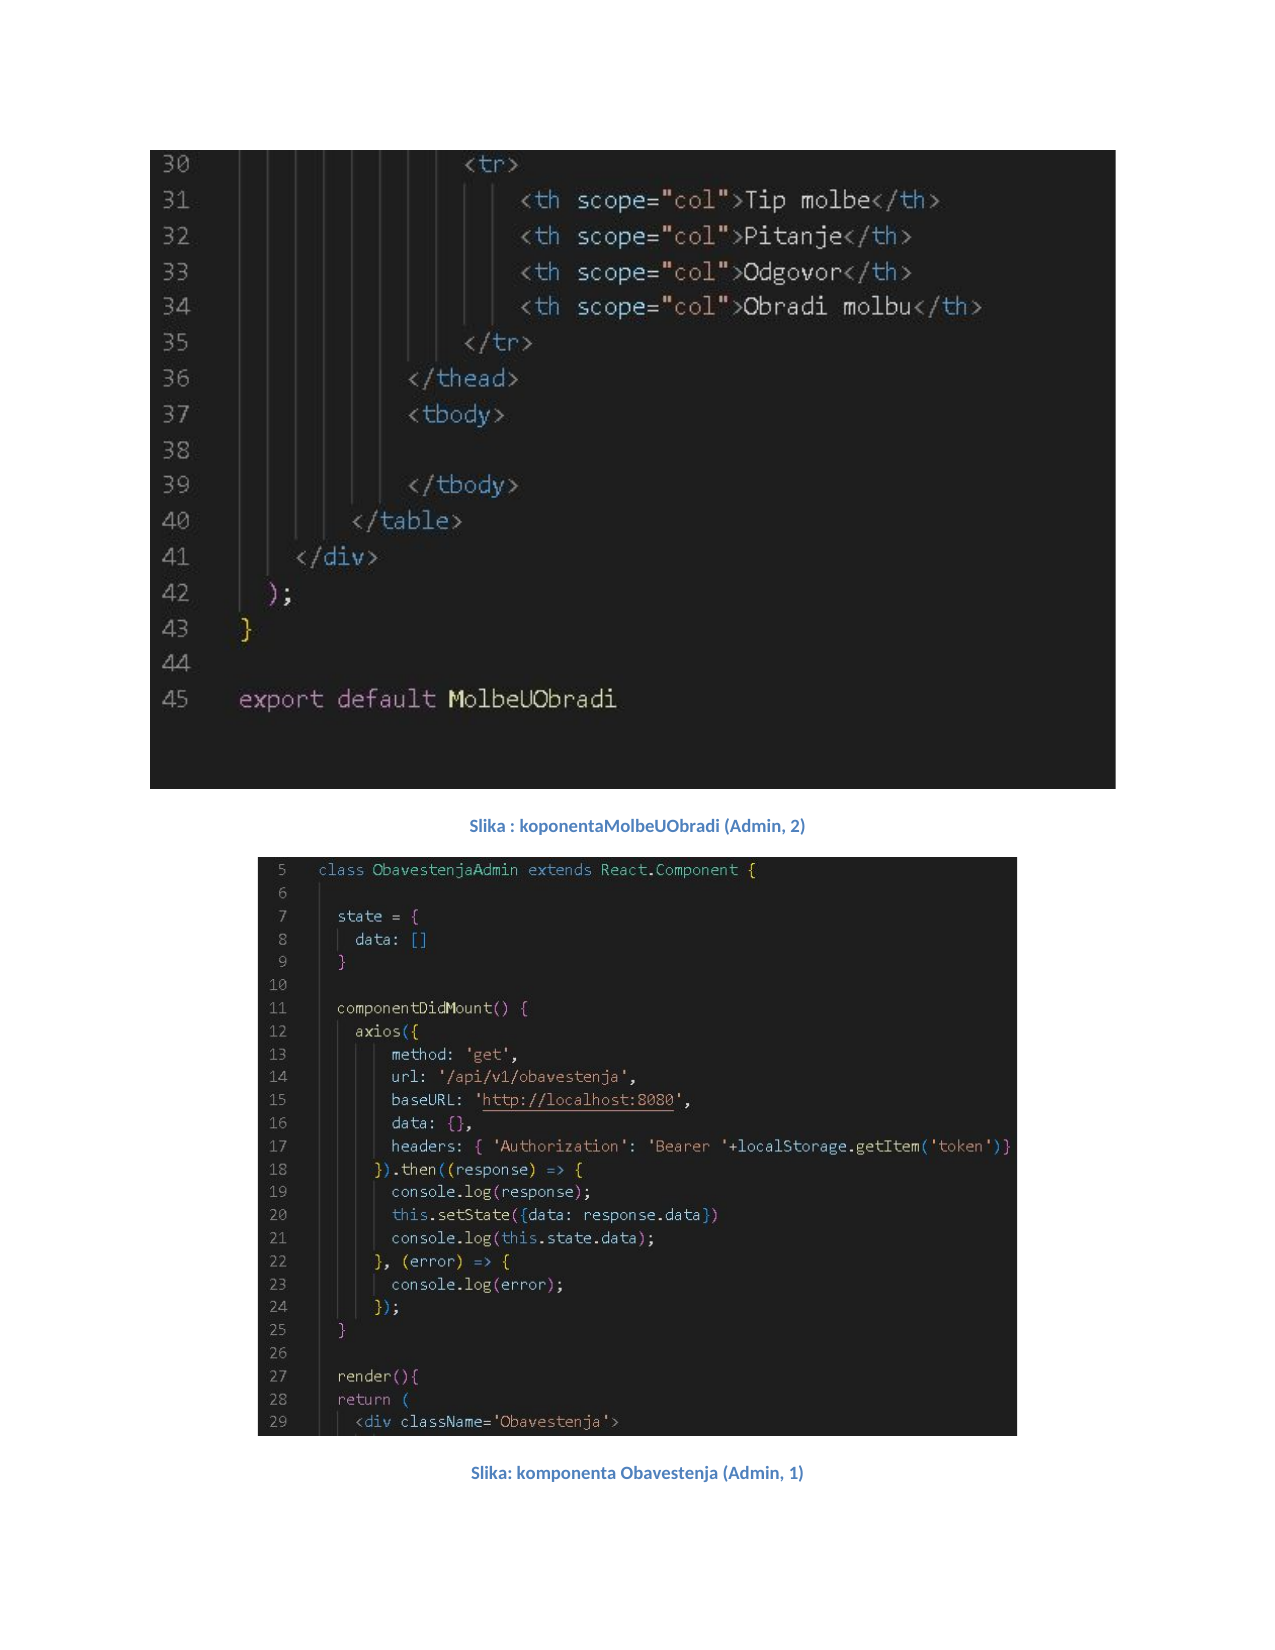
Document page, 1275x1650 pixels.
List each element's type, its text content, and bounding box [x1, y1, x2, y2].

picture [257, 857, 1018, 1436]
text Slika : koponentaMolbeUObradi (Admin, 2) [150, 814, 1125, 837]
picture [150, 150, 1116, 789]
text Slika: komponenta Obavestenja (Admin, 1) [150, 1461, 1125, 1484]
